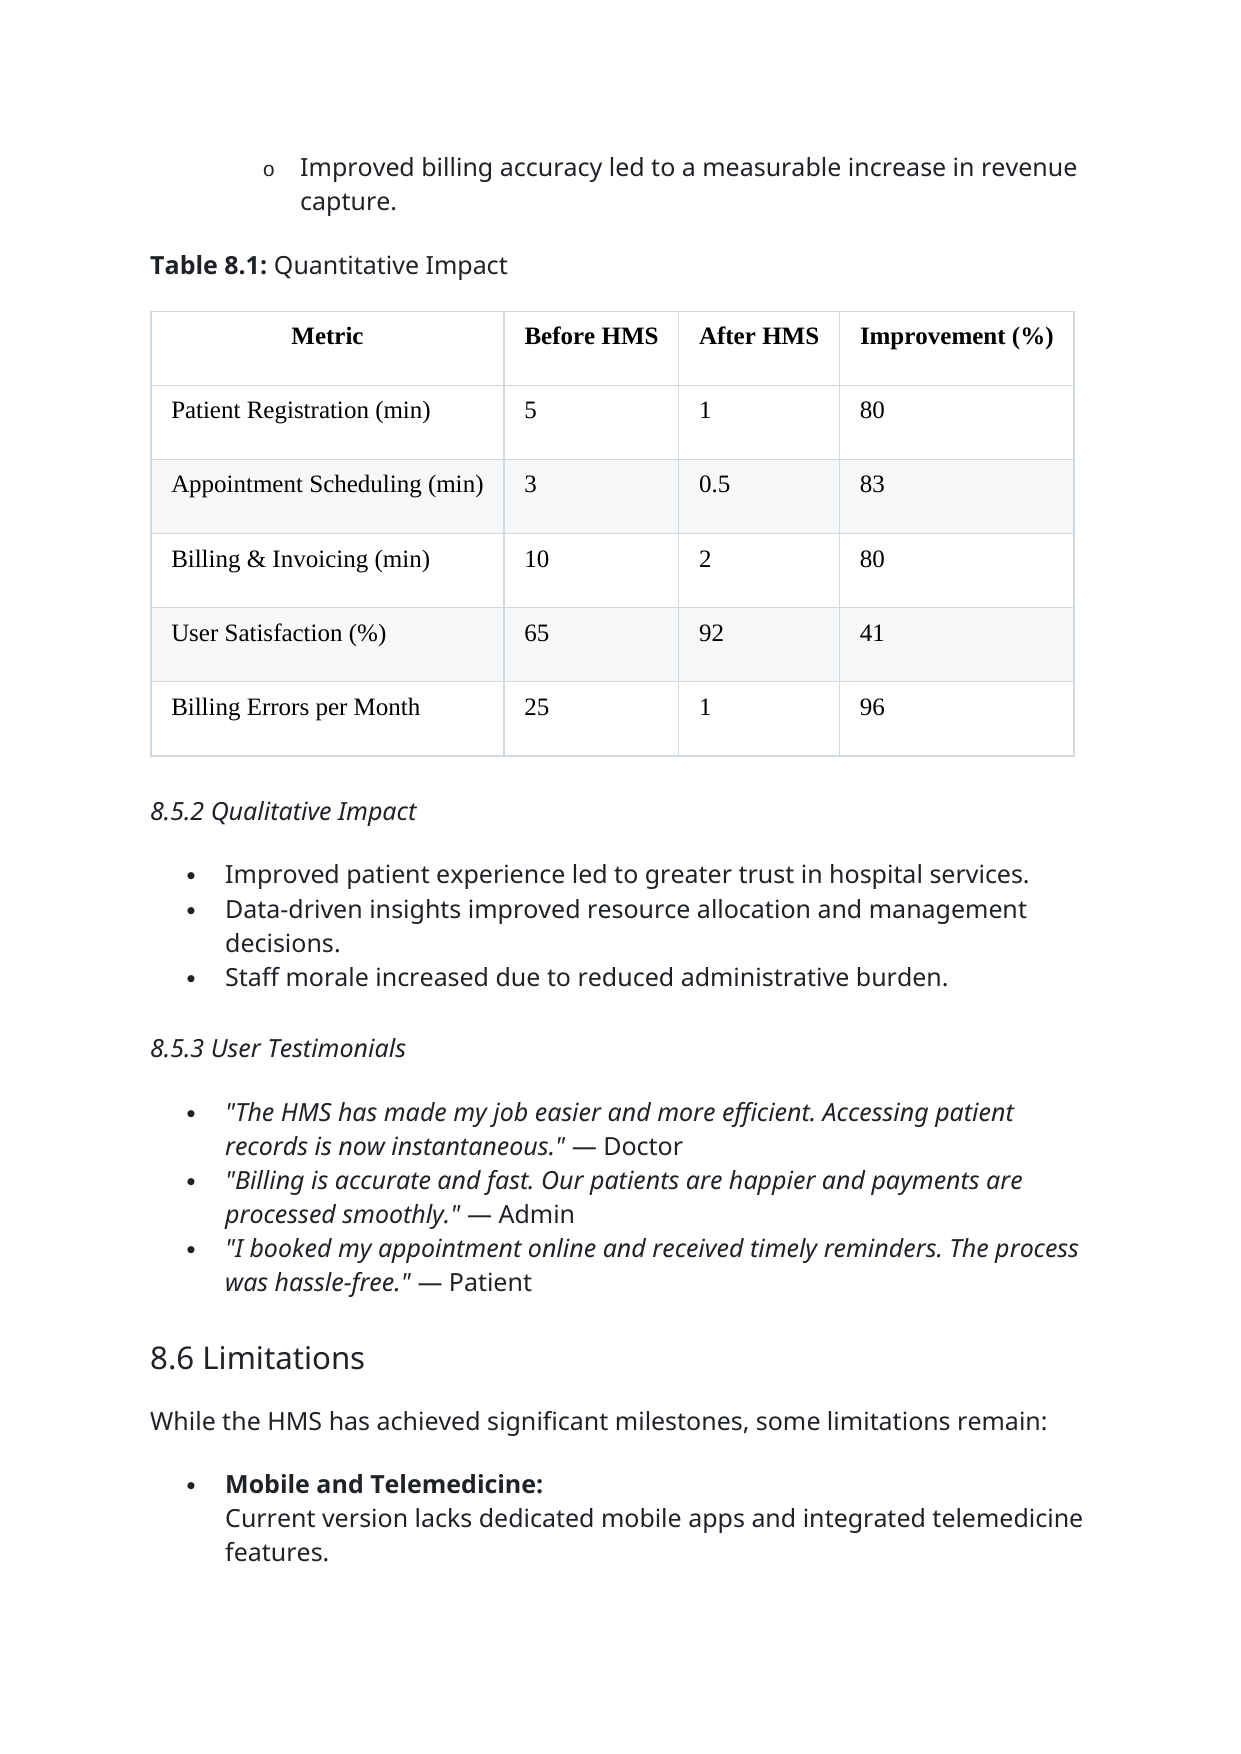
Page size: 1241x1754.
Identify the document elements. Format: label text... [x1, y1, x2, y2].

table_cell 80 [840, 534, 1073, 607]
list Improved billing accuracy led to a measurable increase in revenue capture. [262, 150, 1090, 218]
table_cell 25 [505, 682, 678, 755]
list "I booked my appointment online and received timely reminders. The process was hassle-free." — Patient [187, 1230, 1090, 1298]
list Staff morale increased due to reduced administrative burden. [187, 959, 1090, 993]
table_cell 96 [840, 682, 1073, 755]
list Improved patient experience led to greater trust in hospital services. [187, 857, 1090, 891]
text While the HMS has achieved significant milestones, some limitations remain: [150, 1404, 1090, 1438]
table_cell 3 [505, 460, 678, 533]
table_cell 1 [679, 682, 839, 755]
table_cell Appointment Scheduling (min) [152, 460, 503, 533]
text Table 8.1: Quantitative Impact [150, 247, 1090, 281]
list Mobile and Telemedicine: Current version lacks dedicated mobile apps and integrated telemedicine features. [187, 1467, 1090, 1569]
table_cell 83 [840, 460, 1073, 533]
table_cell 5 [505, 386, 678, 459]
list "Billing is accurate and fast. Our patients are happier and payments are processed smoothly." — Admin [187, 1162, 1090, 1230]
table_cell 1 [679, 386, 839, 459]
table_cell Patient Registration (min) [152, 386, 503, 459]
table_cell 0.5 [679, 460, 839, 533]
table_cell Billing & Invoicing (min) [152, 534, 503, 607]
table_cell 41 [840, 608, 1073, 681]
table_cell 65 [505, 608, 678, 681]
table_cell 10 [505, 534, 678, 607]
subtitle 8.6 Limitations [150, 1336, 1090, 1379]
table_cell 92 [679, 608, 839, 681]
table_header After HMS [679, 312, 839, 384]
list Data-driven insights improved resource allocation and management decisions. [187, 891, 1090, 959]
table_header Improvement (%) [840, 312, 1073, 384]
list "The HMS has made my job easier and more efficient. Accessing patient records is now instantaneous." — Doctor [187, 1094, 1090, 1162]
table_cell User Satisfaction (%) [152, 608, 503, 681]
table_cell 2 [679, 534, 839, 607]
table_header Before HMS [505, 312, 678, 384]
table_cell 80 [840, 386, 1073, 459]
subtitle 8.5.2 Qualitative Impact [150, 794, 1090, 828]
table_cell Billing Errors per Month [152, 682, 503, 755]
table_header Metric [152, 312, 503, 384]
subtitle 8.5.3 User Testimonials [150, 1031, 1090, 1065]
